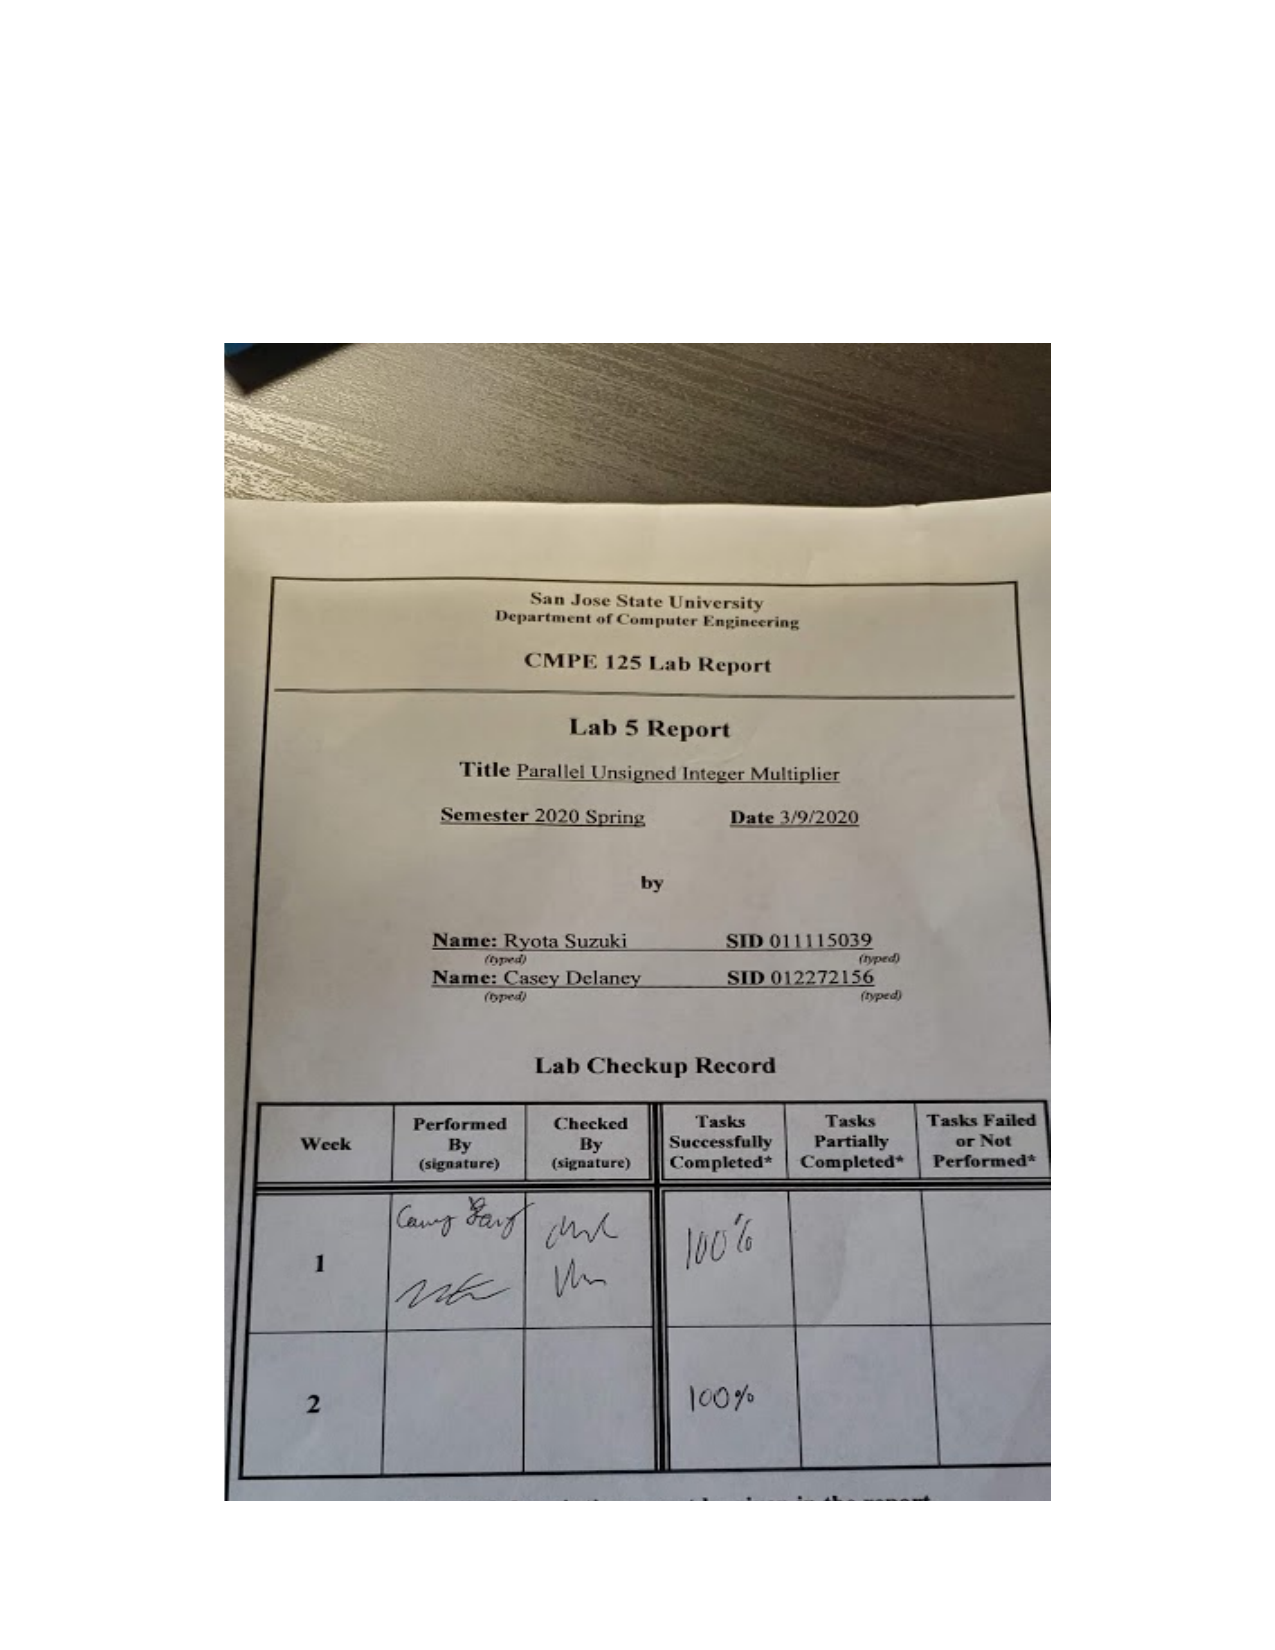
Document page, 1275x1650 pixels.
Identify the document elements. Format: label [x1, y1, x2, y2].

picture [224, 343, 1051, 1501]
